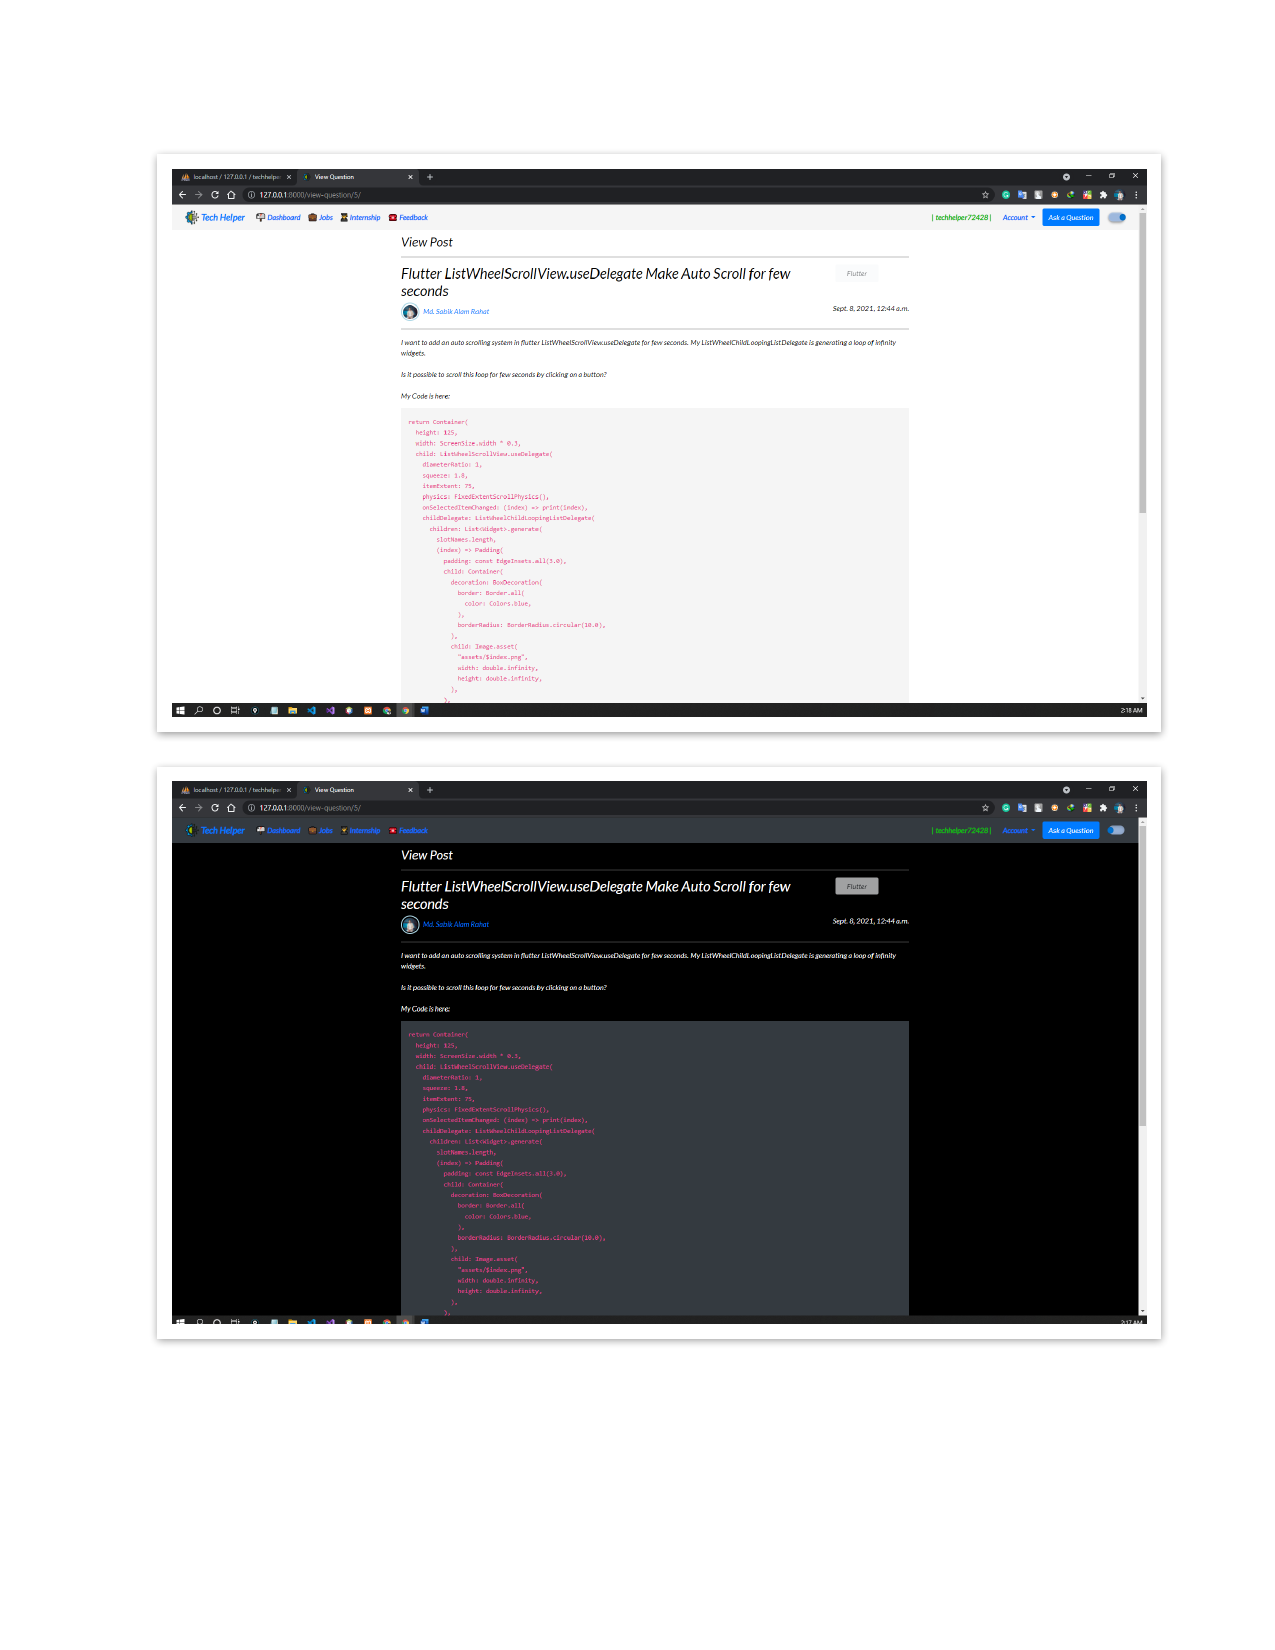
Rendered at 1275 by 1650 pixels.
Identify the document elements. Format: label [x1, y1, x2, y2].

picture [172, 781, 1147, 1324]
picture [172, 169, 1147, 717]
